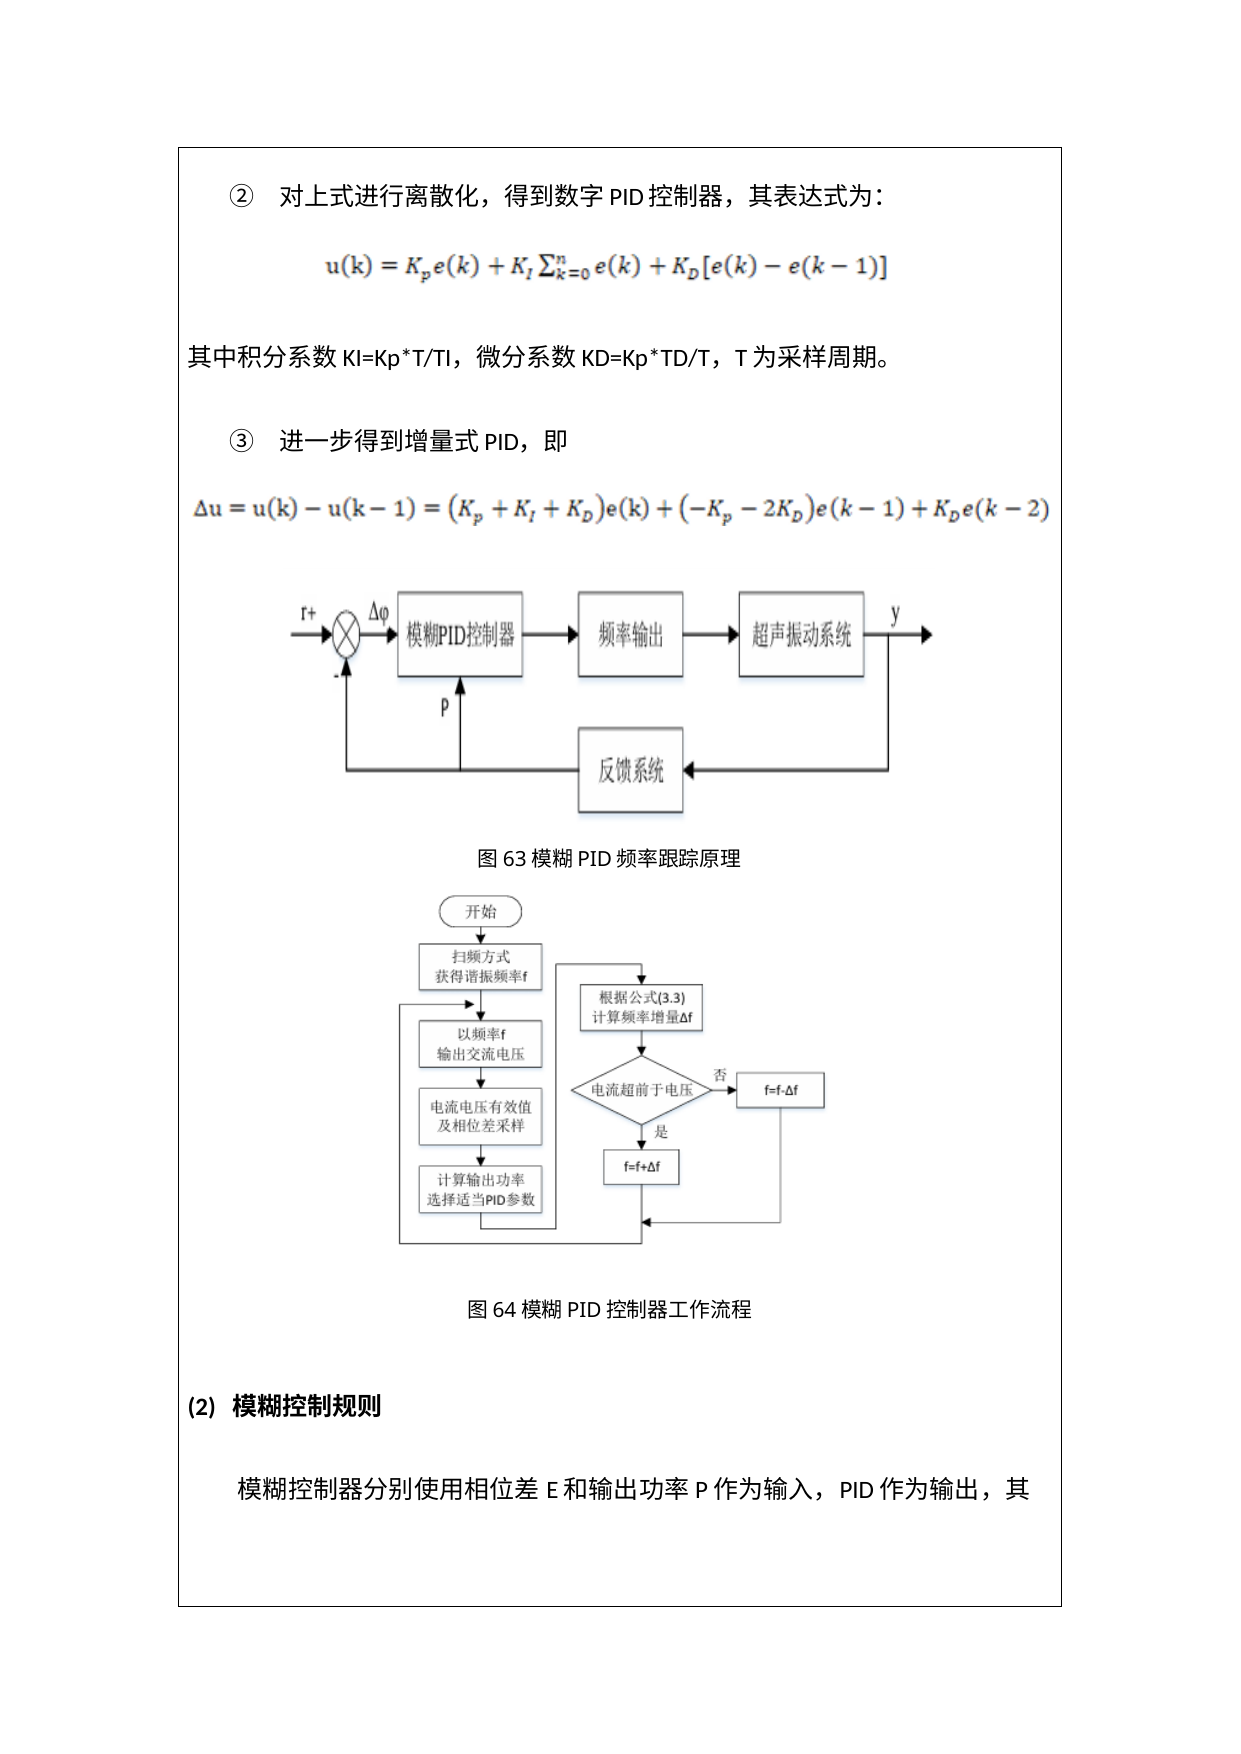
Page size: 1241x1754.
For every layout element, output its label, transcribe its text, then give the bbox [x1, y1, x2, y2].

text 图 63 模糊PID频率跟踪原理 [187, 841, 1031, 874]
list 其中积分系数KI=Kp*T/TI，微分系数KD=Kp*TD/T，T为采样周期。 [187, 323, 1031, 388]
picture [282, 568, 936, 824]
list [187, 1456, 1031, 1521]
text 图 64 模糊PID控制器工作流程 [187, 1292, 1031, 1325]
list 进一步得到增量式PID，即 [187, 407, 1031, 472]
picture [388, 888, 831, 1253]
picture [187, 489, 1053, 526]
list 模糊控制规则 [187, 1372, 1031, 1437]
list 对上式进行离散化，得到数字PID控制器，其表达式为： [187, 162, 1031, 227]
picture [319, 245, 899, 289]
